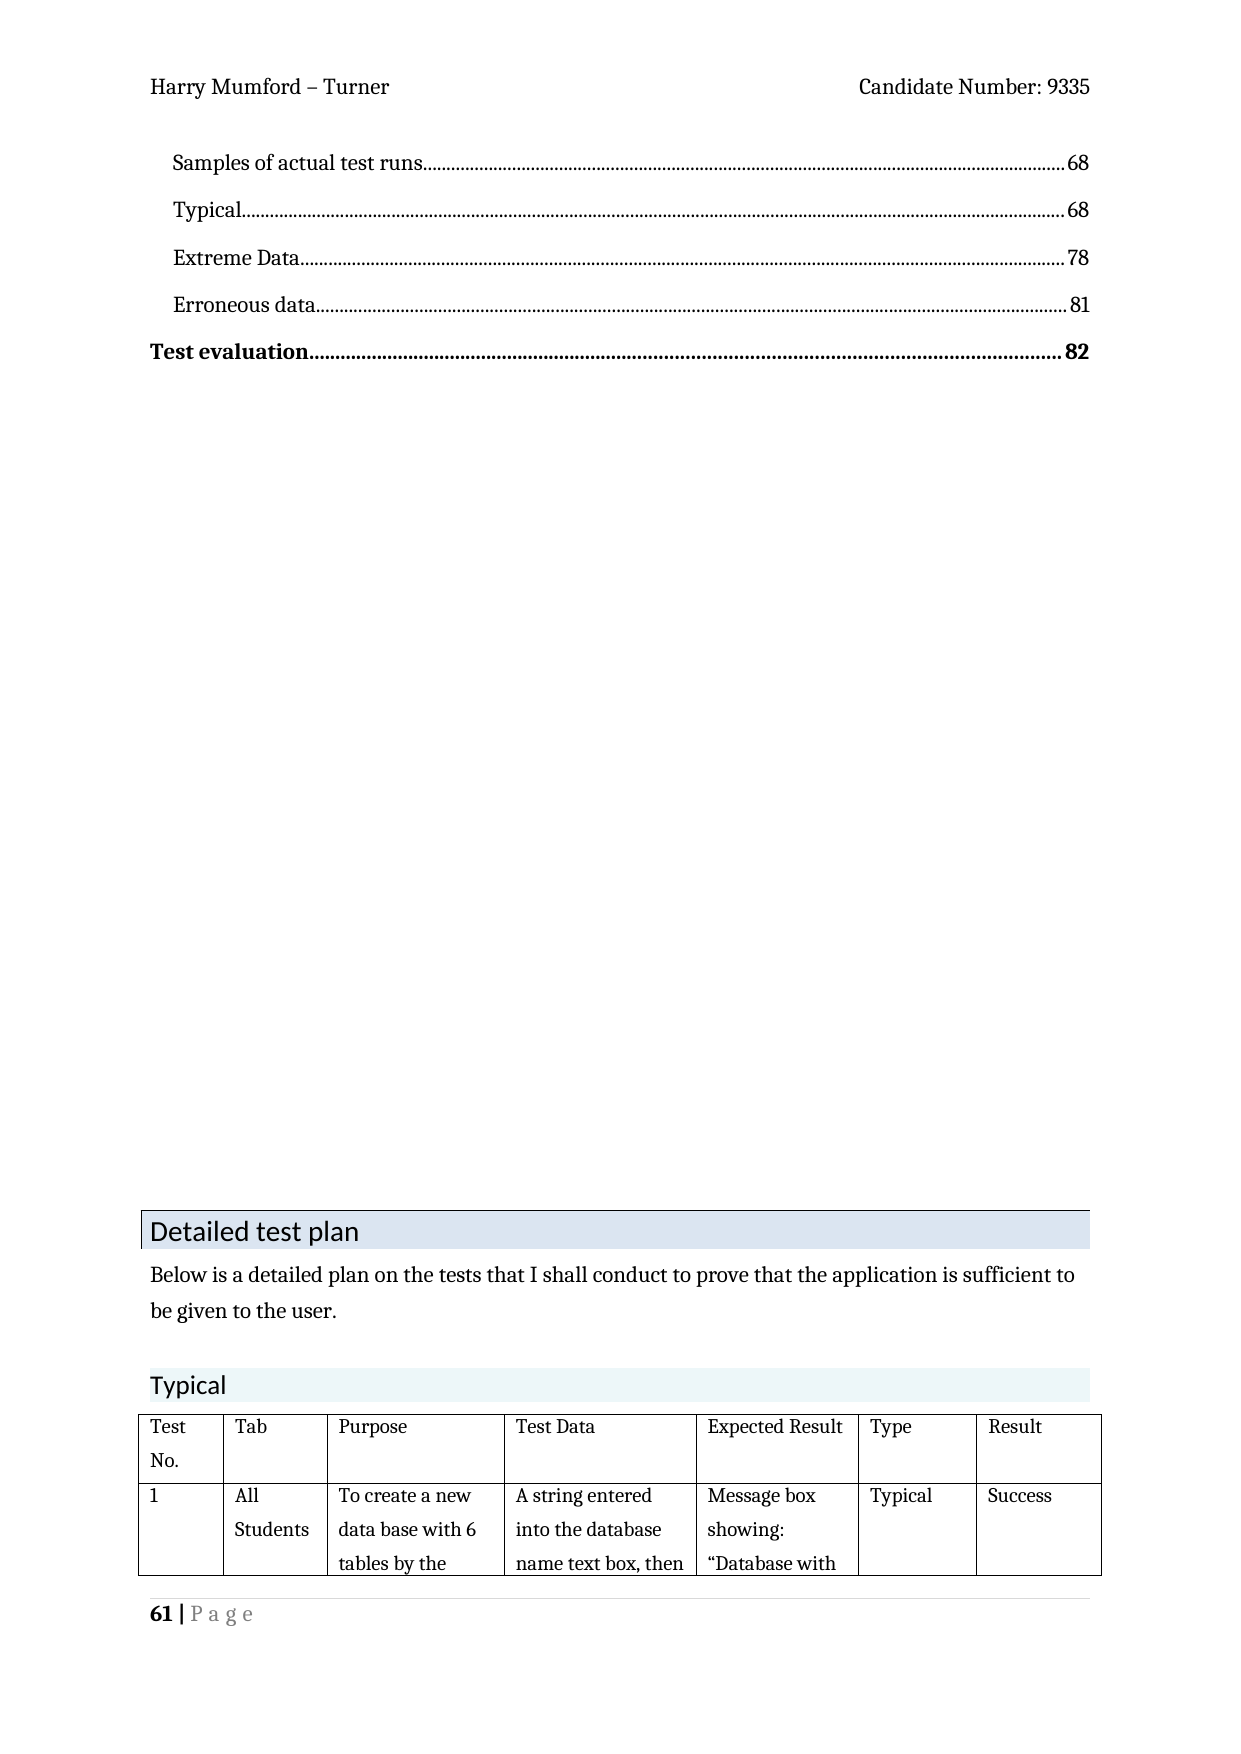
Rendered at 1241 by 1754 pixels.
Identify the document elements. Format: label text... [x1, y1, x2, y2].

table_header Type [859, 1415, 976, 1483]
table_header Test No. [139, 1415, 223, 1483]
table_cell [328, 1484, 504, 1575]
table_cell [505, 1484, 696, 1575]
table_header Purpose [328, 1415, 504, 1483]
table_header Result [977, 1415, 1101, 1483]
text Below is a detailed plan on the tests that I shall conduct to prove that the application is sufficient to be given to the user. [150, 1261, 1090, 1325]
table_cell 1 [139, 1484, 223, 1575]
table_header Tab [224, 1415, 327, 1483]
table_cell Success [977, 1484, 1101, 1575]
table_header Test Data [505, 1415, 696, 1483]
subtitle Detailed test plan [142, 1211, 1090, 1249]
table_cell Typical [859, 1484, 976, 1575]
table_cell All Students [224, 1484, 327, 1575]
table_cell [697, 1484, 858, 1575]
table_header Expected Result [697, 1415, 858, 1483]
subtitle Typical [150, 1368, 1090, 1402]
